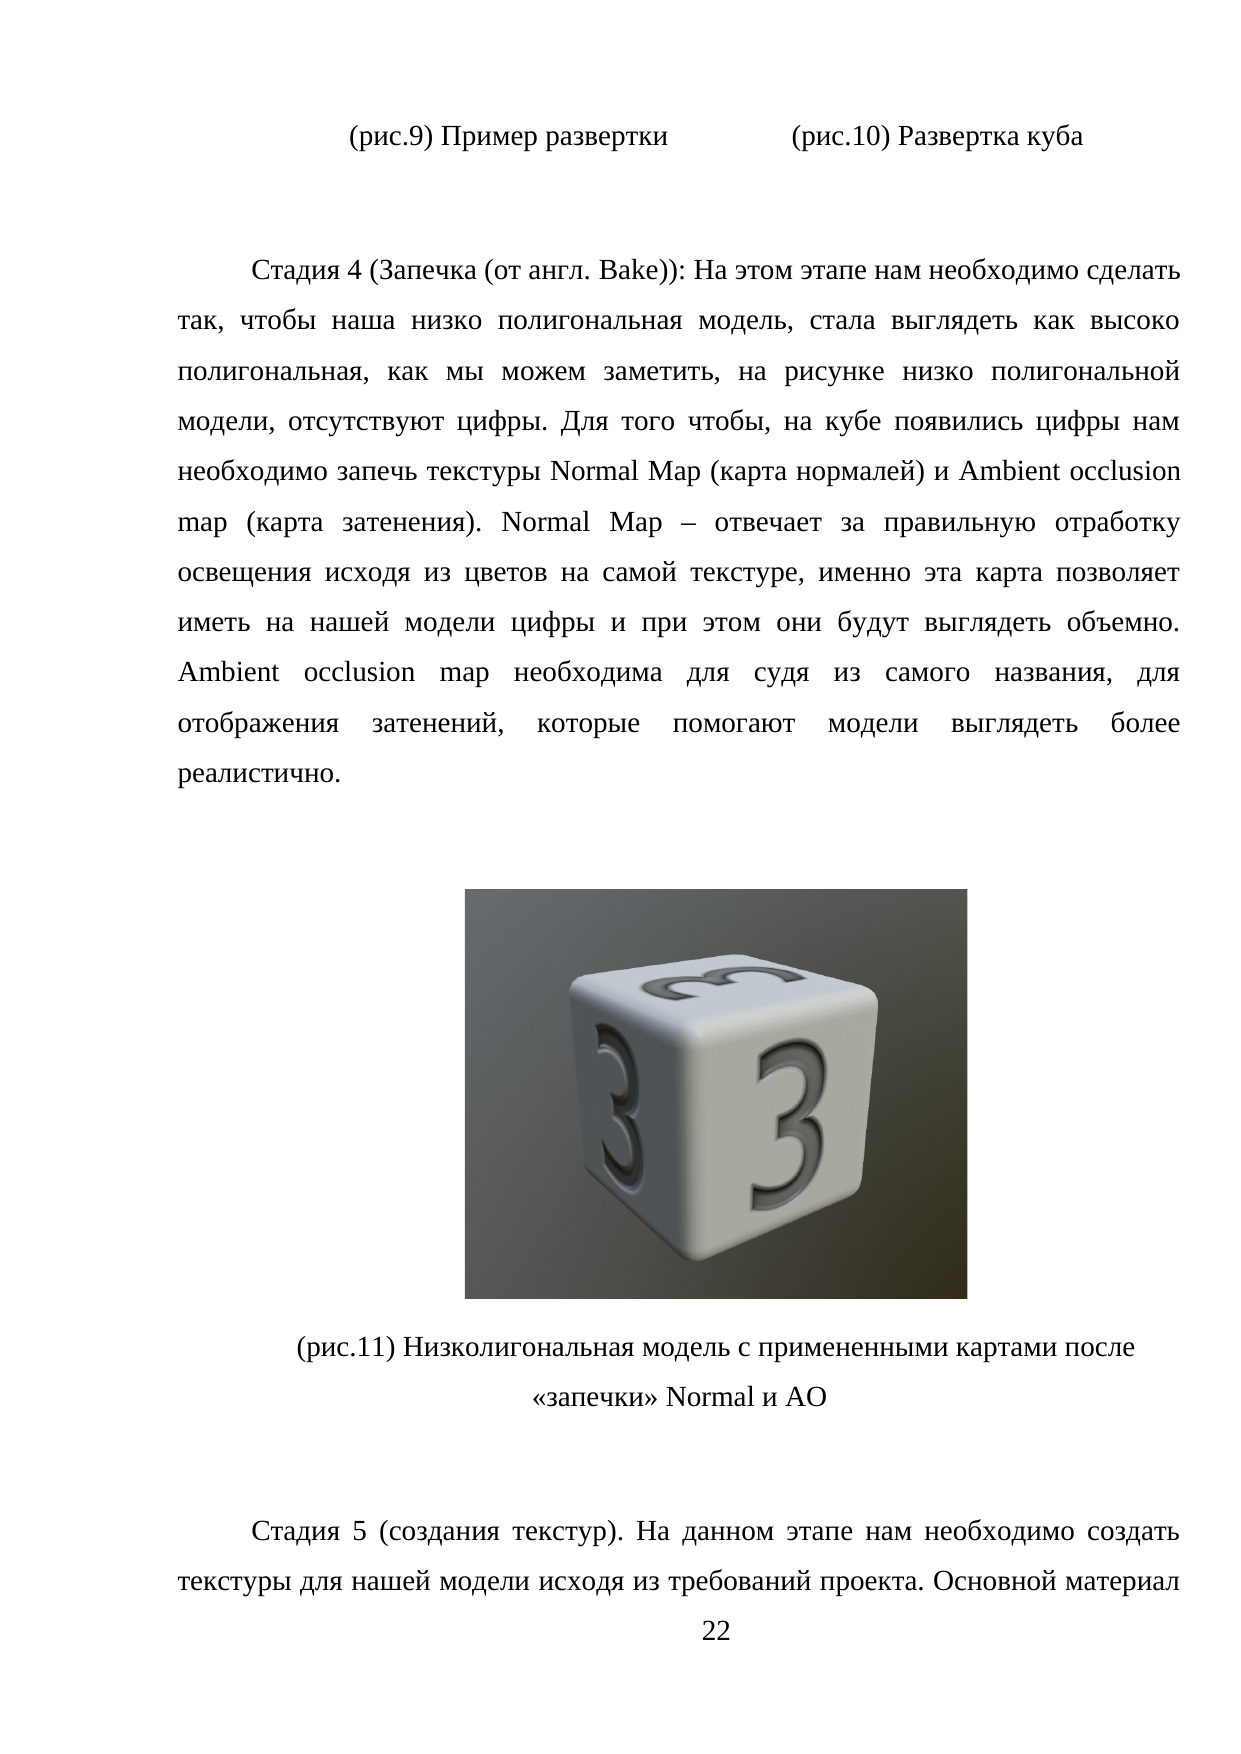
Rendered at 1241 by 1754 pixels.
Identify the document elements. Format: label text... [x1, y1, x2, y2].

text Стадия 4 (Запечка (от англ. Bake)): На этом этапе нам необходимо сделать так, чтобы наша низко полигональная модель, стала выглядеть как высоко полигональная, как мы можем заметить, на рисунке низко полигональной модели, отсутствуют цифры. Для того чтобы, на кубе появились цифры нам необходимо запечь текстуры Normal Map (карта нормалей) и Ambient occlusion map (карта затенения). Normal Map – отвечает за правильную отработку освещения исходя из цветов на самой текстуре, именно эта карта позволяет иметь на нашей модели цифры и при этом они будут выглядеть объемно. Ambient occlusion map необходима для судя из самого названия, для отображения затенений, которые помогают модели выглядеть более реалистично. [177, 252, 1181, 789]
text (рис.9) Пример развертки (рис.10) Развертка куба [177, 118, 1181, 152]
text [177, 1513, 1181, 1597]
picture [464, 889, 968, 1299]
text (рис.11) Низколигональная модель с примененными картами после «запечки» Normal и AO [177, 1329, 1181, 1413]
